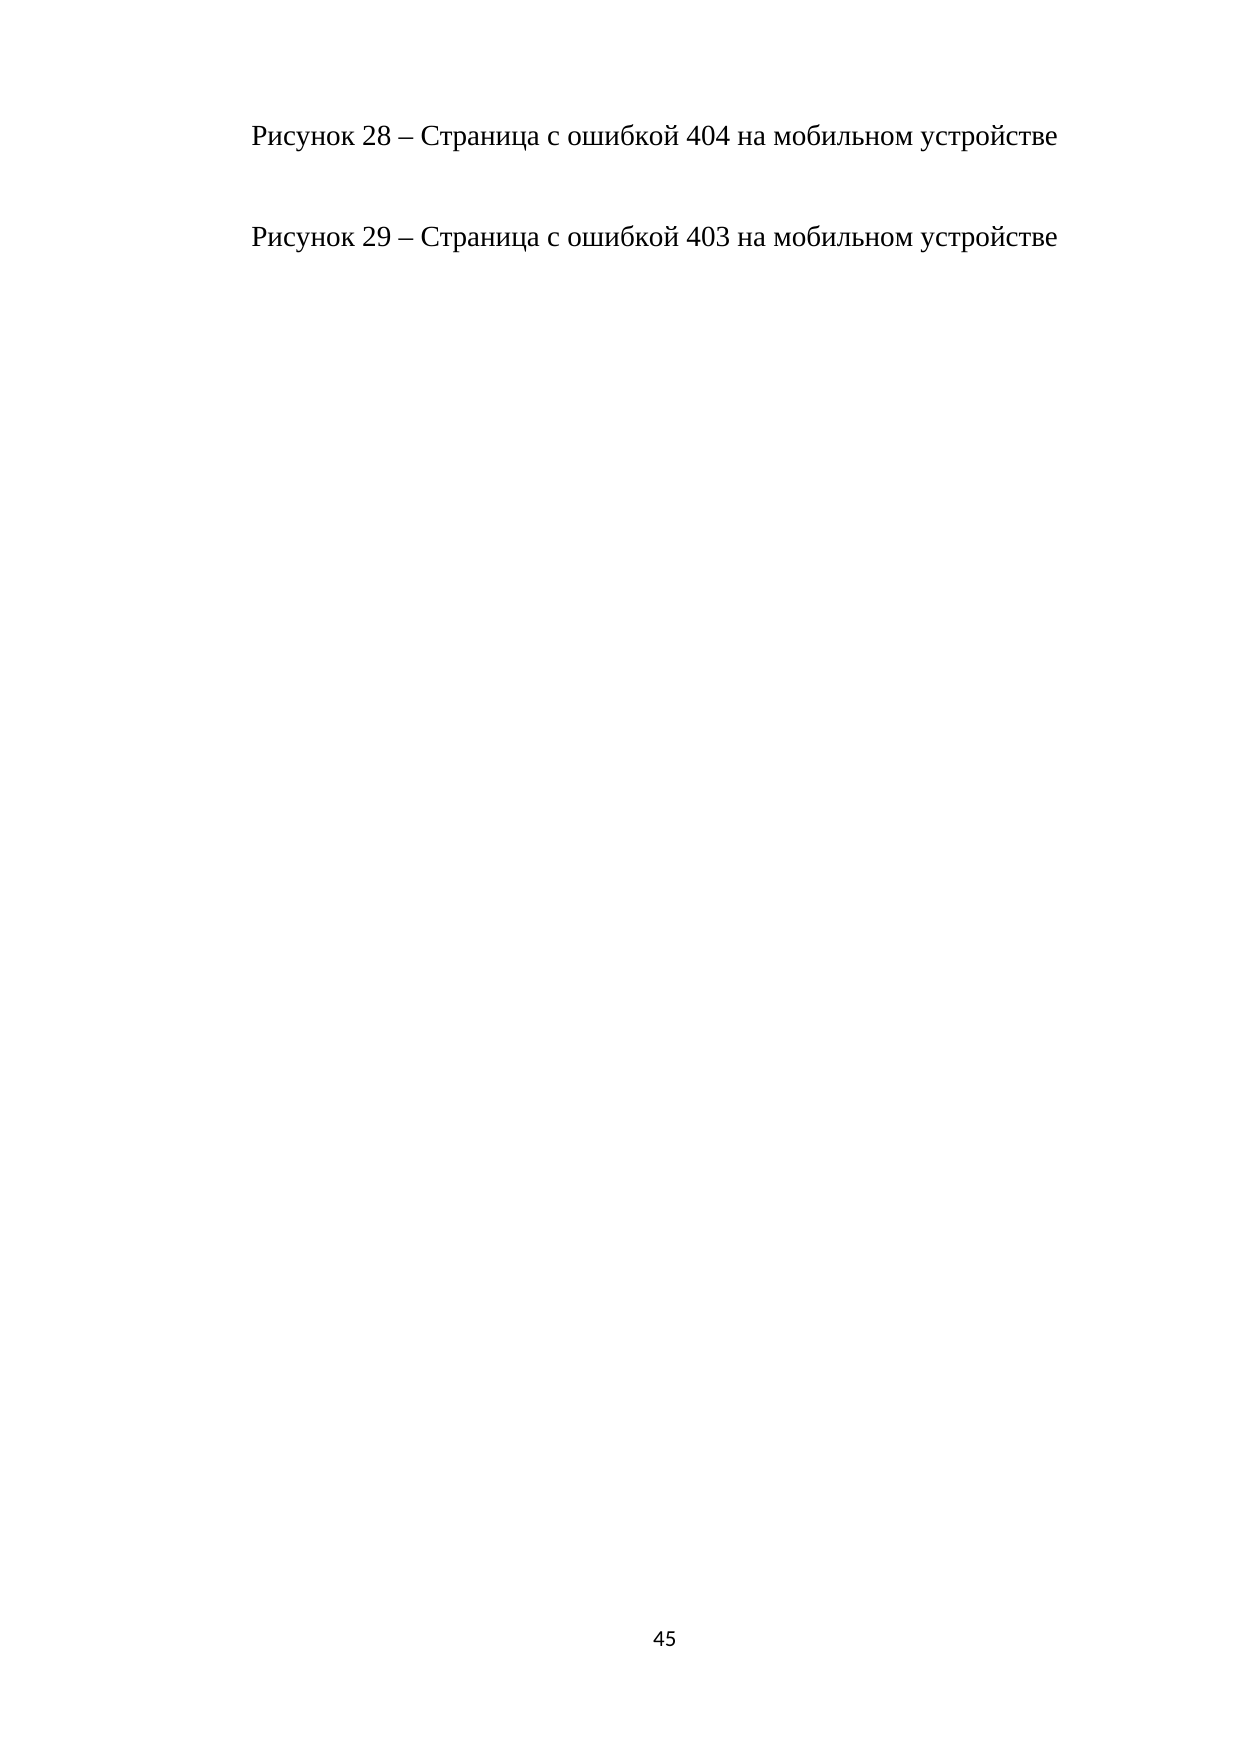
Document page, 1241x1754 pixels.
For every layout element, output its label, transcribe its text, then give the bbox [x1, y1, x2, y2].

text Рисунок 28 – Страница с ошибкой 404 на мобильном устройстве [177, 118, 1152, 152]
text Рисунок 29 – Страница с ошибкой 403 на мобильном устройстве [177, 219, 1152, 252]
